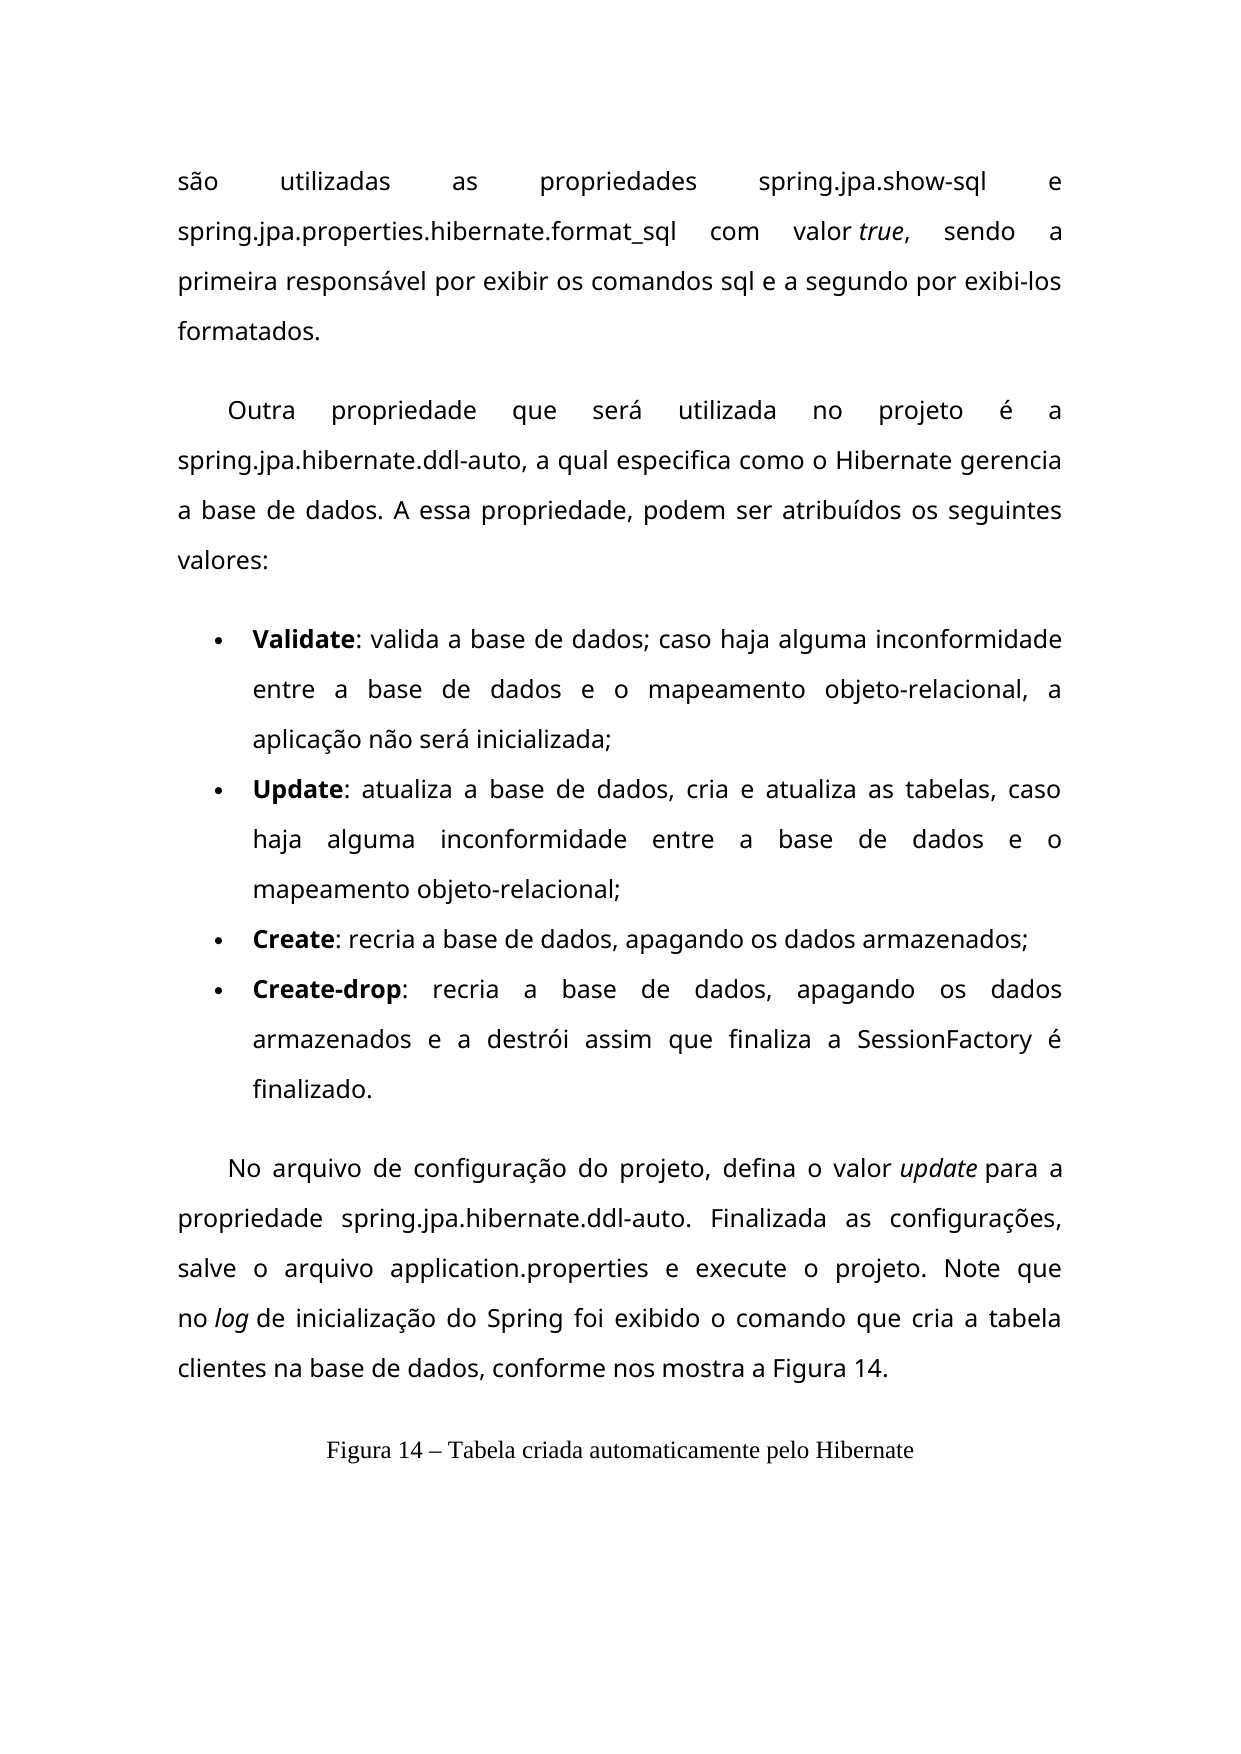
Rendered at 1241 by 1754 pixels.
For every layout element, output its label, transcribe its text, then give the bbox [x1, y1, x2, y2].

list Create-drop: recria a base de dados, apagando os dados armazenados e a destrói assim que finaliza a SessionFactory é finalizado. [215, 956, 1063, 1106]
list Create: recria a base de dados, apagando os dados armazenados; [215, 906, 1063, 956]
text No arquivo de configuração do projeto, defina o valor update para a propriedade spring.jpa.hibernate.ddl-auto. Finalizada as configurações, salve o arquivo application.properties e execute o projeto. Note que no log de inicialização do Spring foi exibido o comando que cria a tabela clientes na base de dados, conforme nos mostra a Figura 14. [177, 1135, 1063, 1385]
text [177, 148, 1063, 348]
text Figura 14 – Tabela criada automaticamente pelo Hibernate [177, 1414, 1063, 1464]
list Update: atualiza a base de dados, cria e atualiza as tabelas, caso haja alguma inconformidade entre a base de dados e o mapeamento objeto-relacional; [215, 756, 1063, 906]
text Outra propriedade que será utilizada no projeto é a spring.jpa.hibernate.ddl-auto, a qual especifica como o Hibernate gerencia a base de dados. A essa propriedade, podem ser atribuídos os seguintes valores: [177, 377, 1063, 577]
list Validate: valida a base de dados; caso haja alguma inconformidade entre a base de dados e o mapeamento objeto-relacional, a aplicação não será inicializada; [215, 606, 1063, 756]
